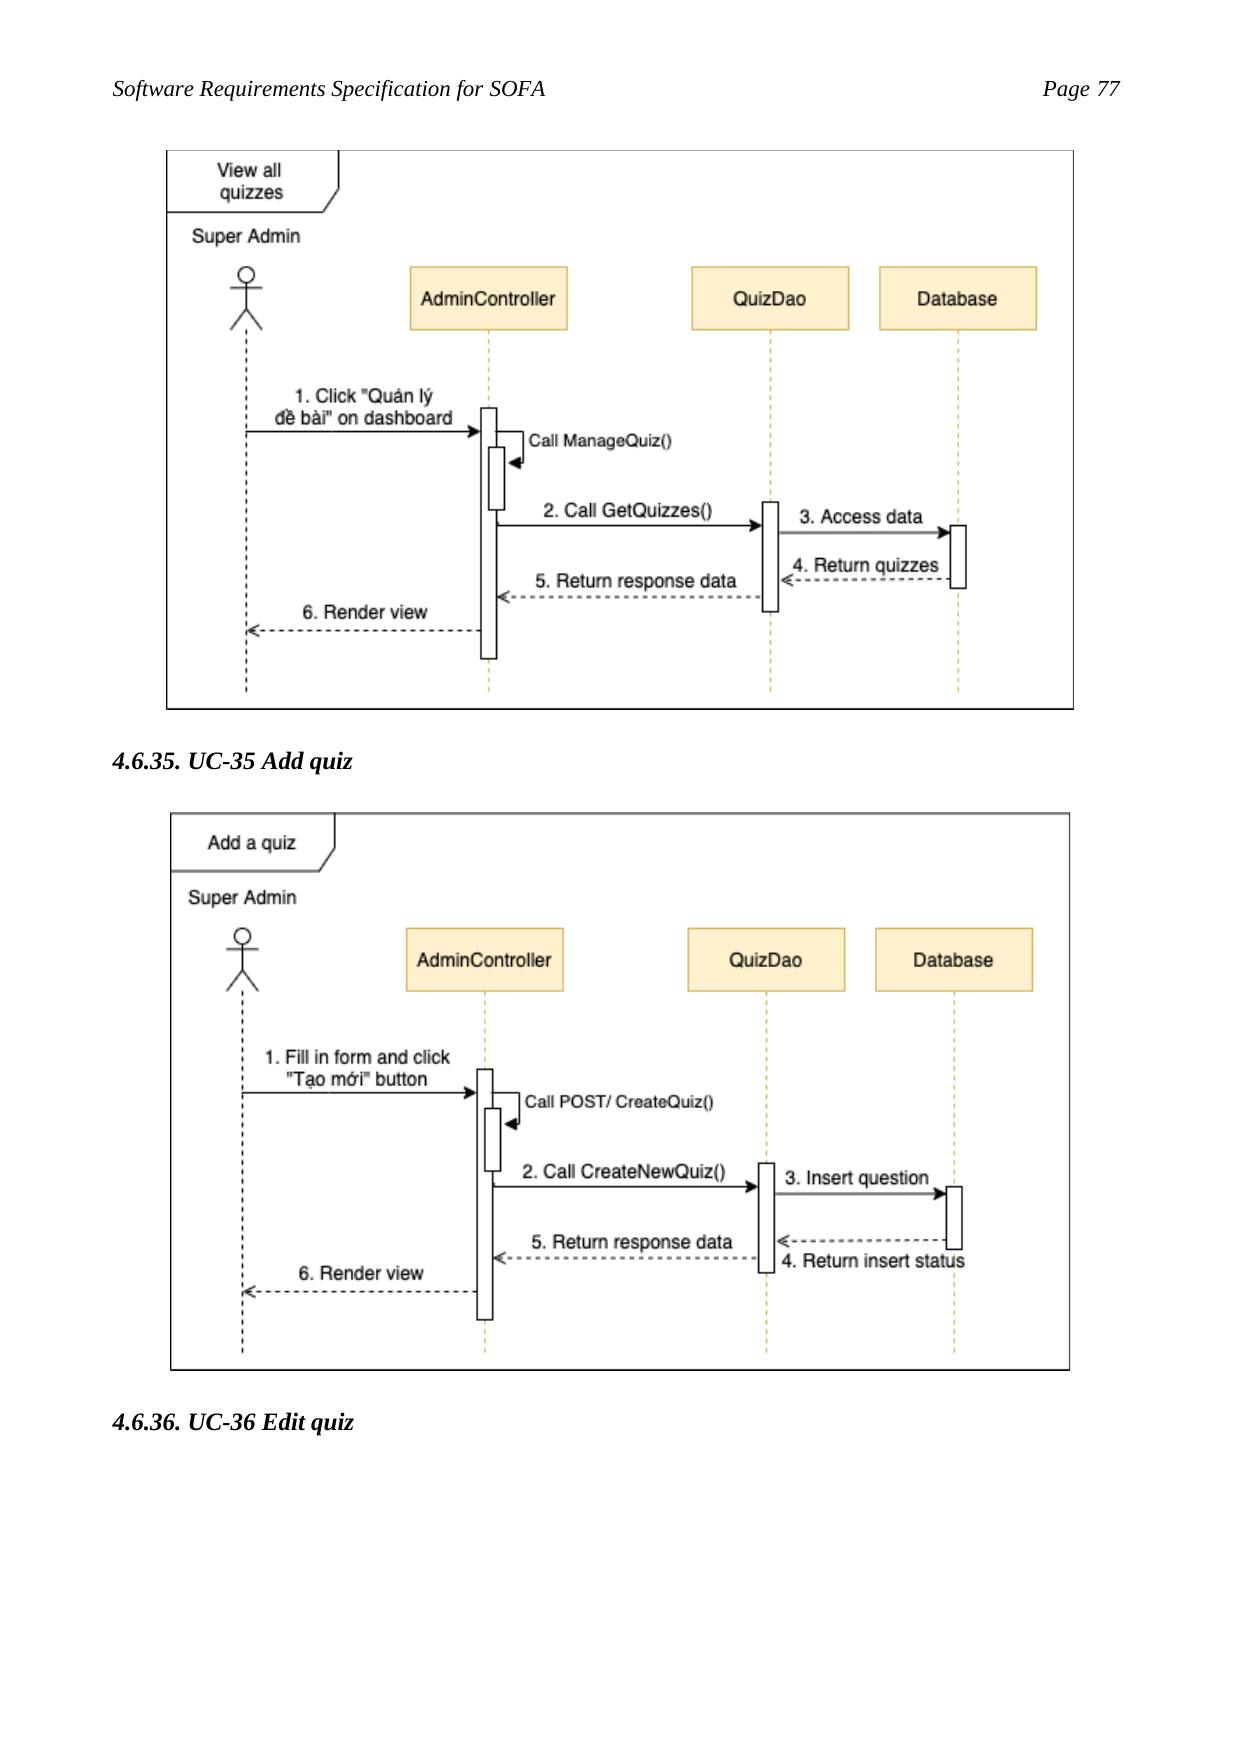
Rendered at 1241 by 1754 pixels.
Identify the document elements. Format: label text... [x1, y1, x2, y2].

text 4.6.35. UC-35 Add quiz [112, 746, 1128, 775]
picture [170, 812, 1071, 1371]
picture [166, 150, 1074, 710]
text 4.6.36. UC-36 Edit quiz [112, 1407, 1128, 1436]
